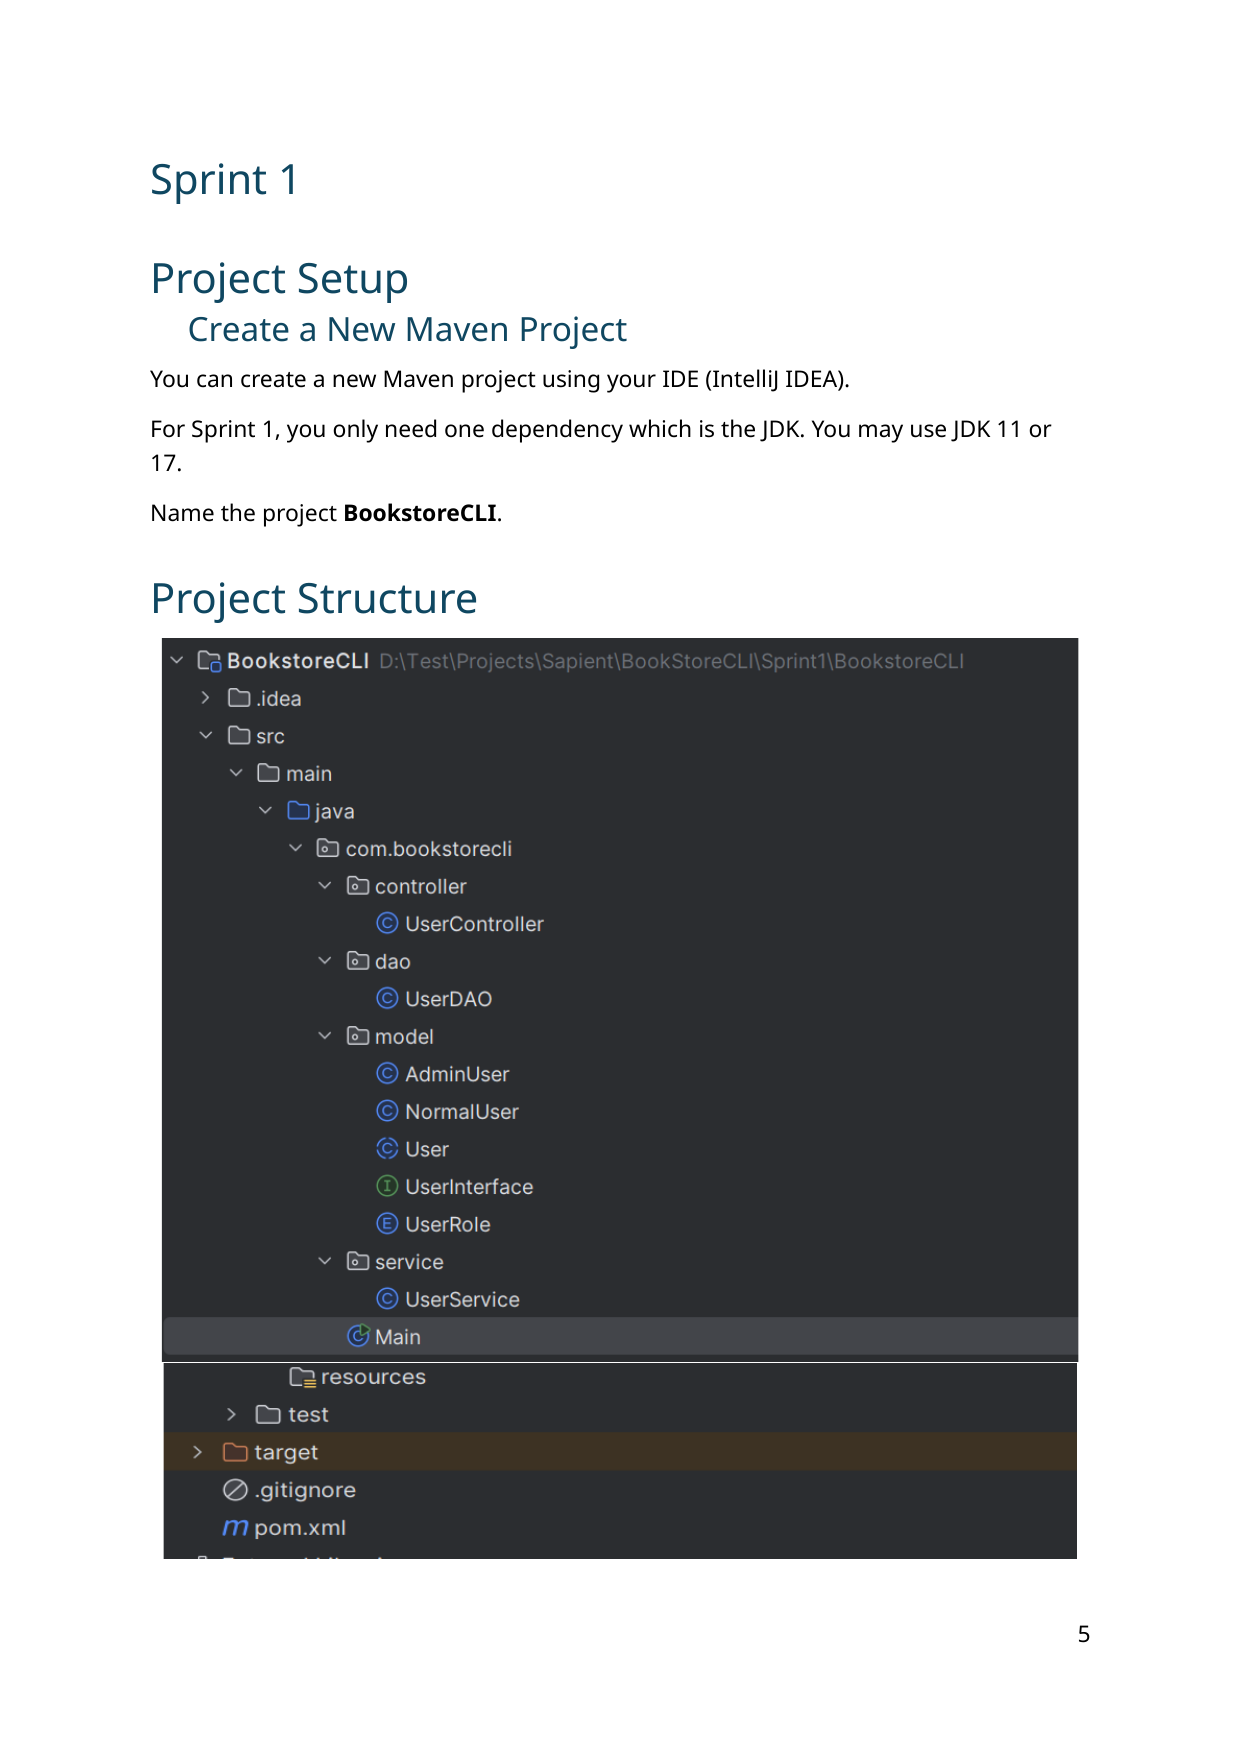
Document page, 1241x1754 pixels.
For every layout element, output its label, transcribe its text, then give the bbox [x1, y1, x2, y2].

subtitle Project Setup [150, 249, 1090, 306]
picture [163, 1363, 1077, 1559]
subtitle Project Structure [150, 569, 1090, 625]
text Name the project BookstoreCLI. [150, 497, 1090, 529]
text You can create a new Maven project using your IDE (IntelliJ IDEA). [150, 363, 1090, 394]
text For Sprint 1, you only need one dependency which is the JDK. You may use JDK 11 or 17. [150, 413, 1090, 478]
subtitle Sprint 1 [150, 150, 1090, 207]
picture [161, 638, 1079, 1362]
subtitle Create a New Maven Project [187, 306, 1090, 351]
